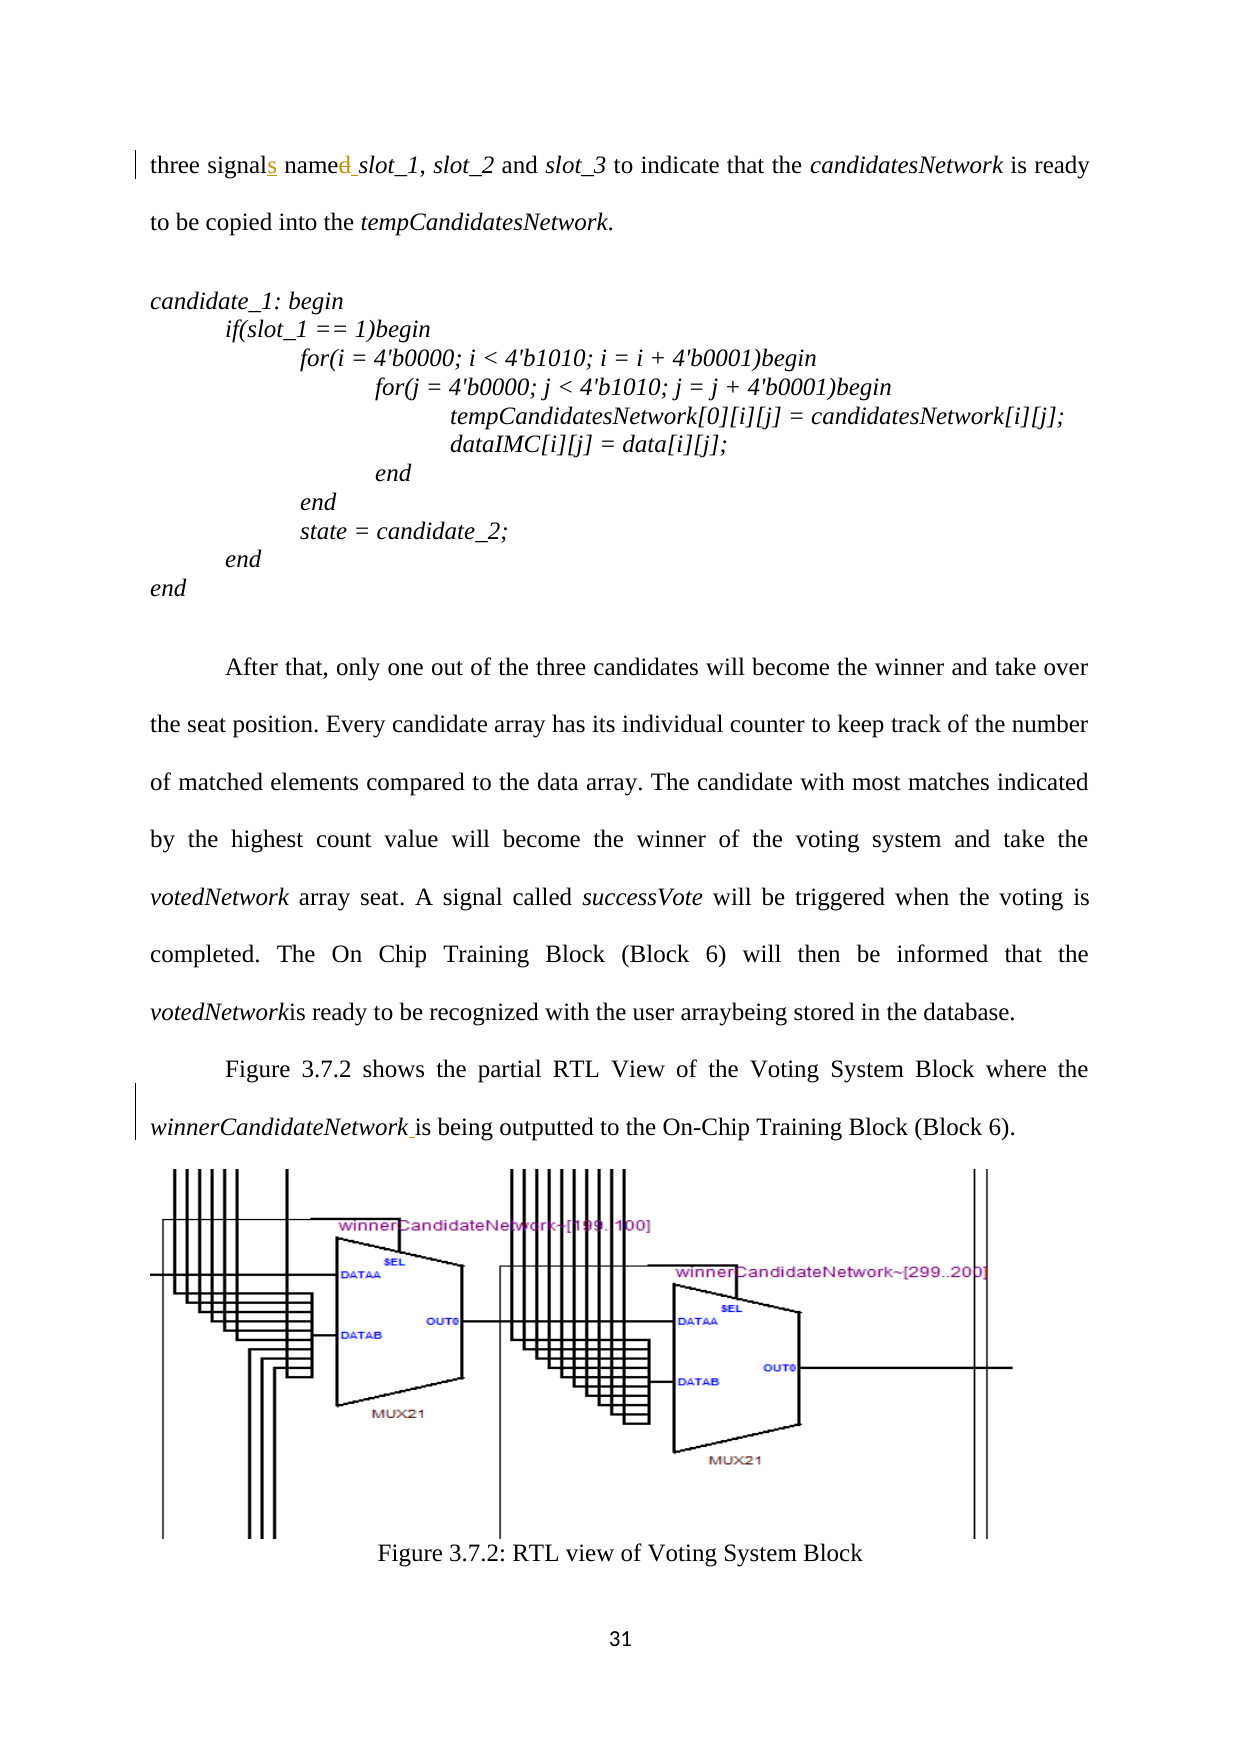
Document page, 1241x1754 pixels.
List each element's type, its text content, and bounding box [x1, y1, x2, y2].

text end [150, 458, 1090, 487]
text Figure 3.7.2 shows the partial RTL View of the Voting System Block where the winnerCandidateNetworkis being outputted to the On-Chip Training Block (Block 6). [150, 1054, 1090, 1140]
text for(i = 4'b0000; i < 4'b1010; i = i + 4'b0001)begin [150, 343, 1090, 372]
text Figure 3.7.2: RTL view of Voting System Block [150, 1538, 1090, 1567]
text tempCandidatesNetwork[0][i][j] = candidatesNetwork[i][j]; [150, 401, 1090, 429]
text end [150, 573, 1090, 602]
text state = candidate_2; [150, 516, 1090, 544]
text dataIMC[i][j] = data[i][j]; [150, 429, 1090, 458]
text if(slot_1 == 1)begin [150, 314, 1090, 343]
text for(j = 4'b0000; j < 4'b1010; j = j + 4'b0001)begin [150, 372, 1090, 401]
text end [150, 487, 1090, 516]
text candidate_1: begin [150, 286, 1090, 314]
picture [150, 1169, 1013, 1539]
text After that, only one out of the three candidates will become the winner and take over the seat position. Every candidate array has its individual counter to keep track of the number of matched elements compared to the data array. The candidate with most matches indicated by the highest count value will become the winner of the voting system and take the votedNetwork array seat. A signal called successVote will be triggered when the voting is completed. The On Chip Training Block (Block 6) will then be informed that the votedNetworkis ready to be recognized with the user arraybeing stored in the database. [150, 652, 1090, 1025]
text end [150, 544, 1090, 573]
text three signal nameslot_1, slot_2 and slot_3 to indicate that the candidatesNetwork is ready to be copied into the tempCandidatesNetwork. [150, 150, 1090, 236]
